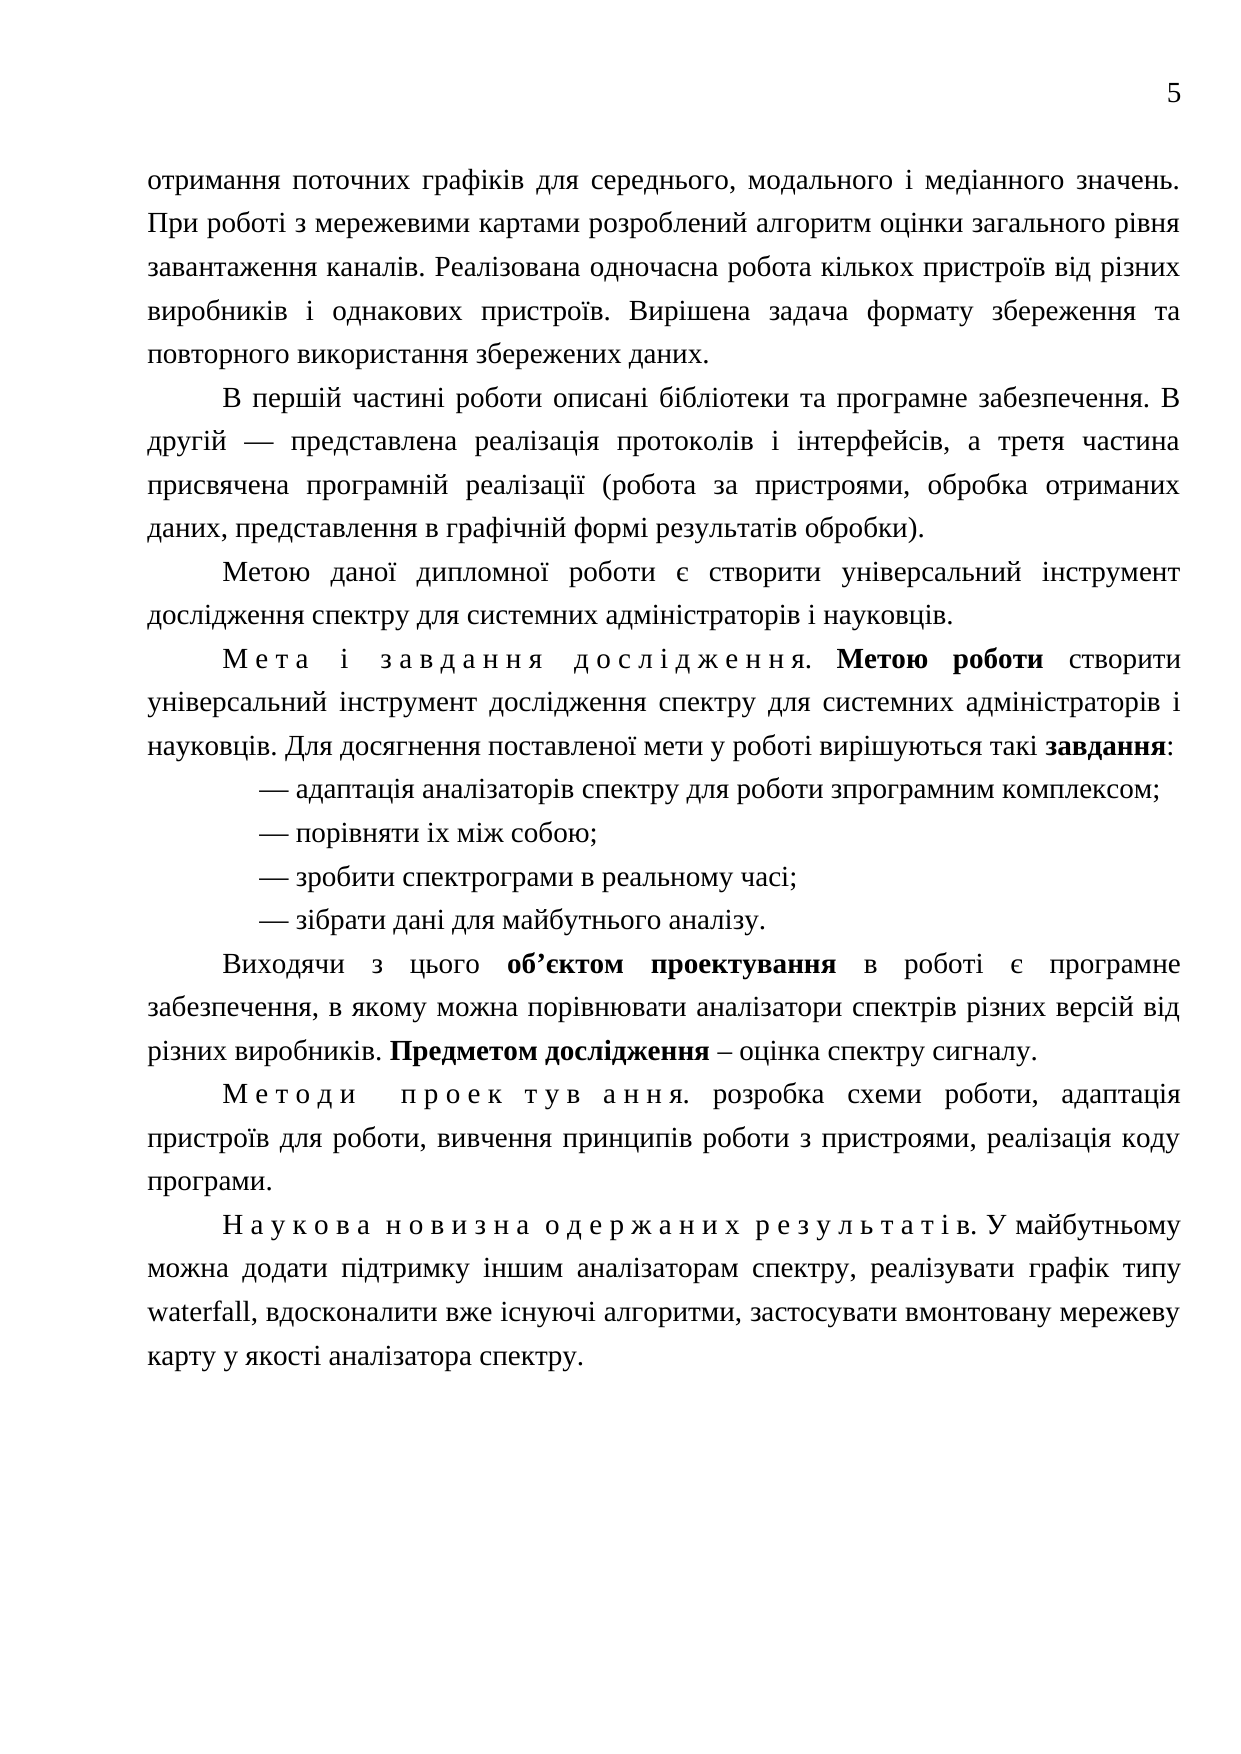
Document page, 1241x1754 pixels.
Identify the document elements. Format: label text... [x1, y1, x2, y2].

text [147, 162, 1181, 370]
text Н а у к о в а н о в и з н а о д е р ж а н и х р е з у л ь т а т і в. У майбутньому можна додати підтримку іншим аналізаторам спектру, реалізувати графік типу waterfall, вдосконалити вже існуючі алгоритми, застосувати вмонтовану мережеву карту у якості аналізатора спектру. [147, 1207, 1181, 1371]
text адаптація аналізаторів спектру для роботи зпрограмним комплексом; [259, 772, 1181, 805]
text М е т а і з а в д а н н я д о с л і д ж е н н я. Метою роботи створити універсальний інструмент дослідження спектру для системних адміністраторів і науковців. Для досягнення поставленої мети у роботі вирішуються такі завдання: [147, 641, 1181, 762]
text В першій частині роботи описані бібліотеки та програмне забезпечення. В другій — представлена реалізація протоколів і інтерфейсів, а третя частина присвячена програмній реалізації (робота за пристроями, обробка отриманих даних, представлення в графічній формі результатів обробки). [147, 380, 1181, 544]
text М е т о д и п р о е к т у в а н н я. розробка схеми роботи, адаптація пристроїв для роботи, вивчення принципів роботи з пристроями, реалізація коду програми. [147, 1076, 1181, 1197]
text зробити спектрограми в реальному часі; [259, 859, 1181, 892]
text Метою даної дипломної роботи є створити універсальний інструмент дослідження спектру для системних адміністраторів і науковців. [147, 554, 1181, 631]
text Виходячи з цього об’єктом проектування в роботі є програмне забезпечення, в якому можна порівнювати аналізатори спектрів різних версій від різних виробників. Предметом дослідження – оцінка спектру сигналу. [147, 946, 1181, 1066]
text порівняти іх між собою; [259, 815, 1181, 849]
text зібрати дані для майбутнього аналізу. [259, 902, 1181, 936]
